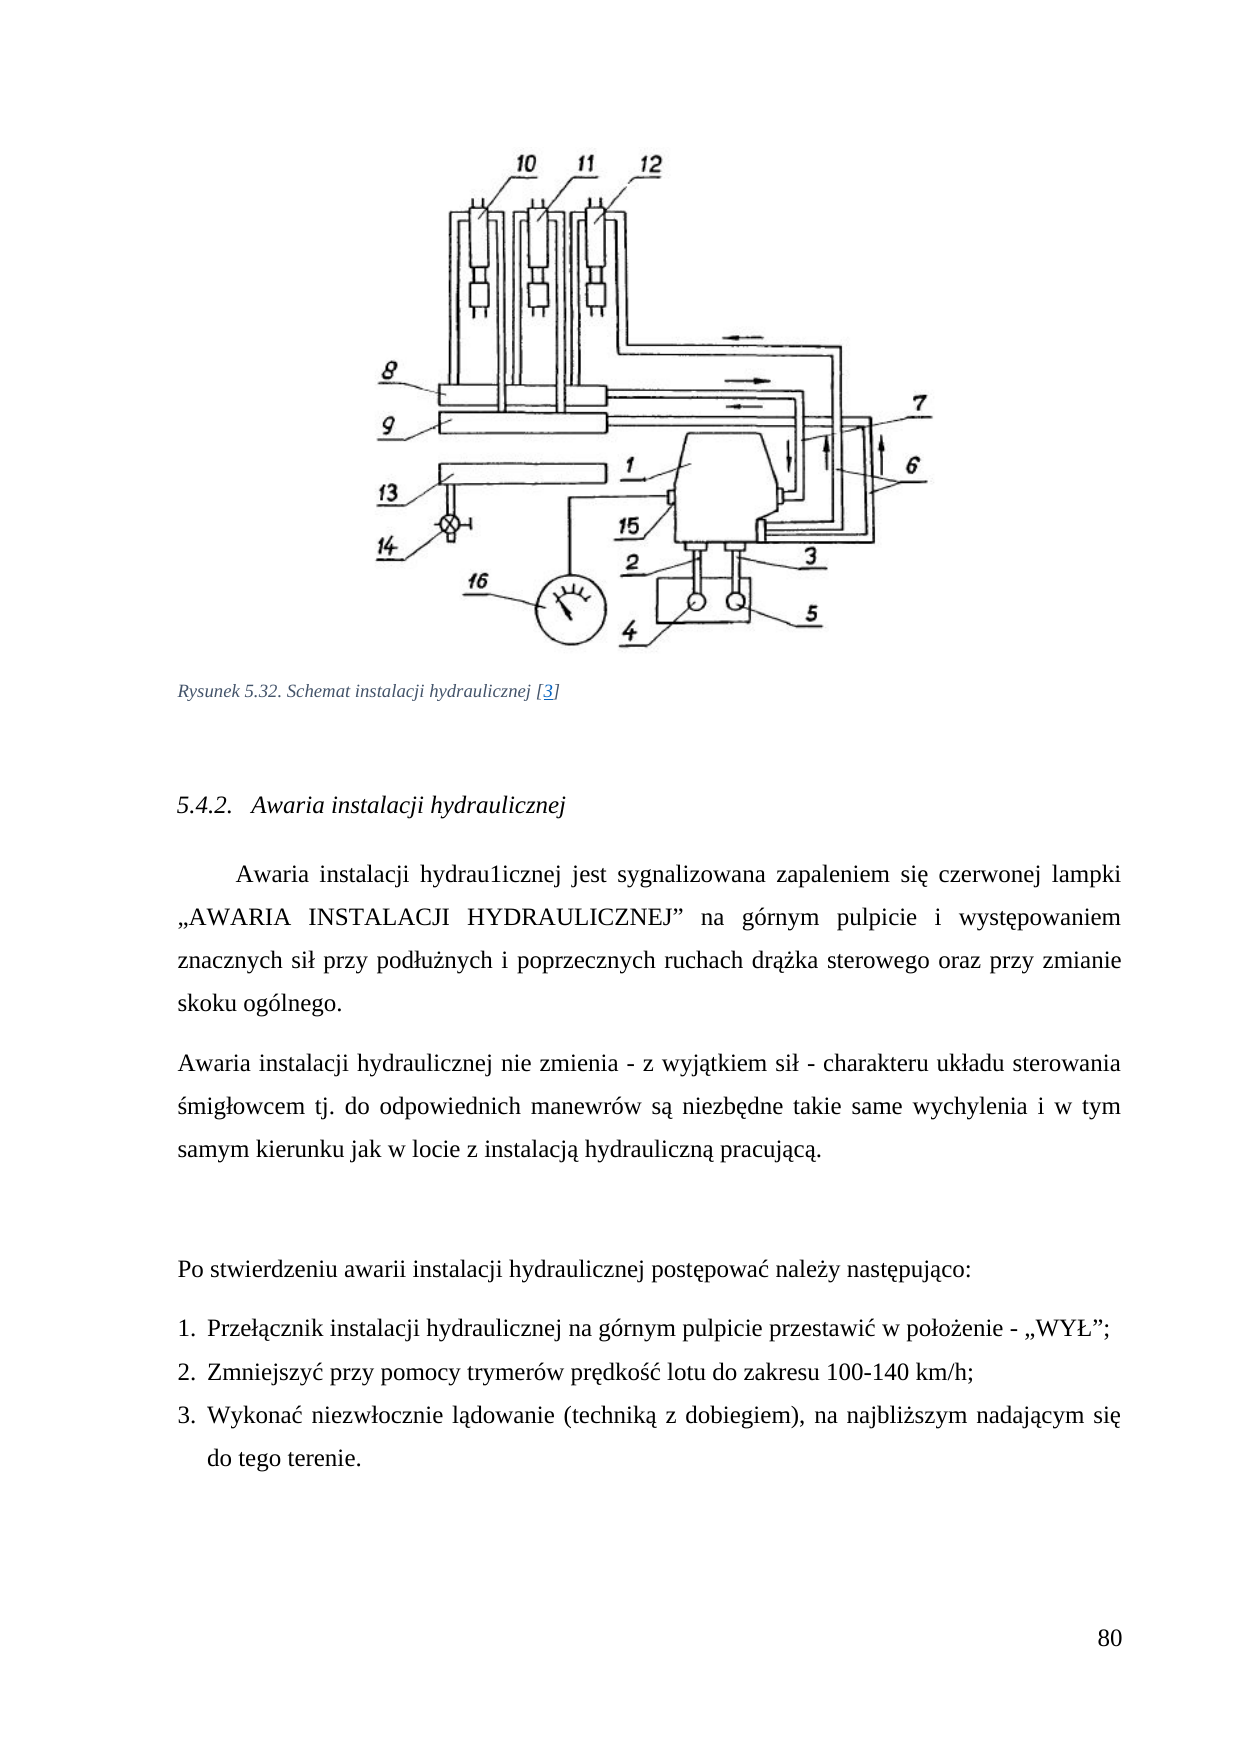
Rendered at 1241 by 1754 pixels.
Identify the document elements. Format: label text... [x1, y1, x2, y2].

text Awaria instalacji hydrau1icznej jest sygnalizowana zapaleniem się czerwonej lampki „AWARIA INSTALACJI HYDRAULICZNEJ” na górnym pulpicie i występowaniem znacznych sił przy podłużnych i poprzecznych ruchach drążka sterowego oraz przy zmianie skoku ogólnego. [177, 859, 1122, 1017]
list Wykonać niezwłocznie lądowanie (techniką z dobiegiem), na najbliższym nadającym się do tego terenie. [177, 1400, 1122, 1472]
text Po stwierdzeniu awarii instalacji hydraulicznej postępować należy następująco: [177, 1254, 1122, 1282]
subtitle Awaria instalacji hydraulicznej [177, 791, 1122, 819]
list Przełącznik instalacji hydraulicznej na górnym pulpicie przestawić w położenie - „WYŁ”; [177, 1313, 1122, 1342]
picture [354, 147, 945, 668]
text Awaria instalacji hydraulicznej nie zmienia - z wyjątkiem sił - charakteru układu sterowania śmigłowcem tj. do odpowiednich manewrów są niezbędne takie same wychylenia i w tym samym kierunku jak w locie z instalacją hydrauliczną pracującą. [177, 1048, 1122, 1163]
list Zmniejszyć przy pomocy trymerów prędkość lotu do zakresu 100-140 km/h; [177, 1357, 1122, 1385]
